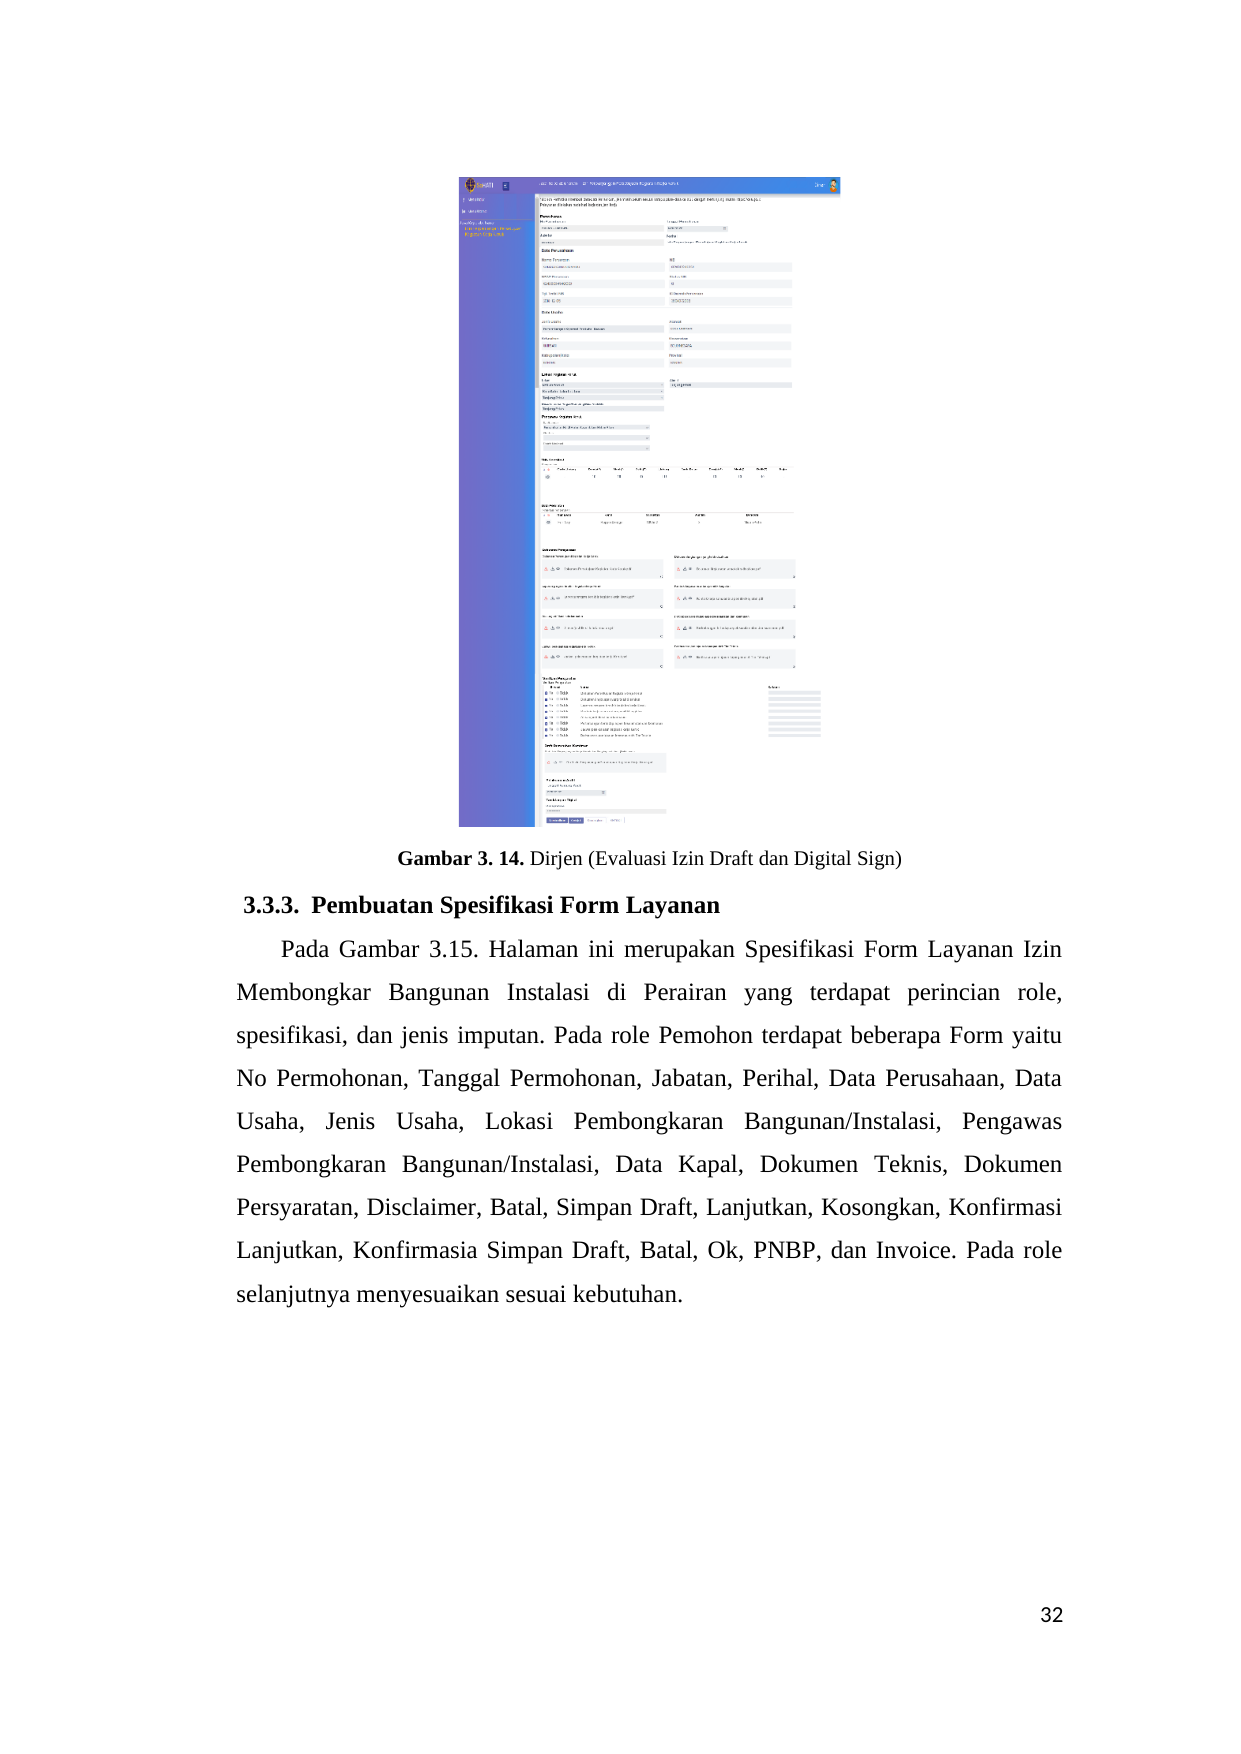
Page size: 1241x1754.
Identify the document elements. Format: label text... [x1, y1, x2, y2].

picture [458, 177, 841, 827]
subtitle Pembuatan Spesifikasi Form Layanan [243, 891, 1063, 919]
text Pada Gambar 3.15. Halaman ini merupakan Spesifikasi Form Layanan Izin Membongkar Bangunan Instalasi di Perairan yang terdapat perincian role, spesifikasi, dan jenis imputan. Pada role Pemohon terdapat beberapa Form yaitu No Permohonan, Tanggal Permohonan, Jabatan, Perihal, Data Perusahaan, Data Usaha, Jenis Usaha, Lokasi Pembongkaran Bangunan/Instalasi, Pengawas Pembongkaran Bangunan/Instalasi, Data Kapal, Dokumen Teknis, Dokumen Persyaratan, Disclaimer, Batal, Simpan Draft, Lanjutkan, Kosongkan, Konfirmasi Lanjutkan, Konfirmasia Simpan Draft, Batal, Ok, PNBP, dan Invoice. Pada role selanjutnya menyesuaikan sesuai kebutuhan. [236, 934, 1063, 1307]
text Gambar 3. 14. Dirjen (Evaluasi Izin Draft dan Digital Sign) [236, 846, 1063, 870]
